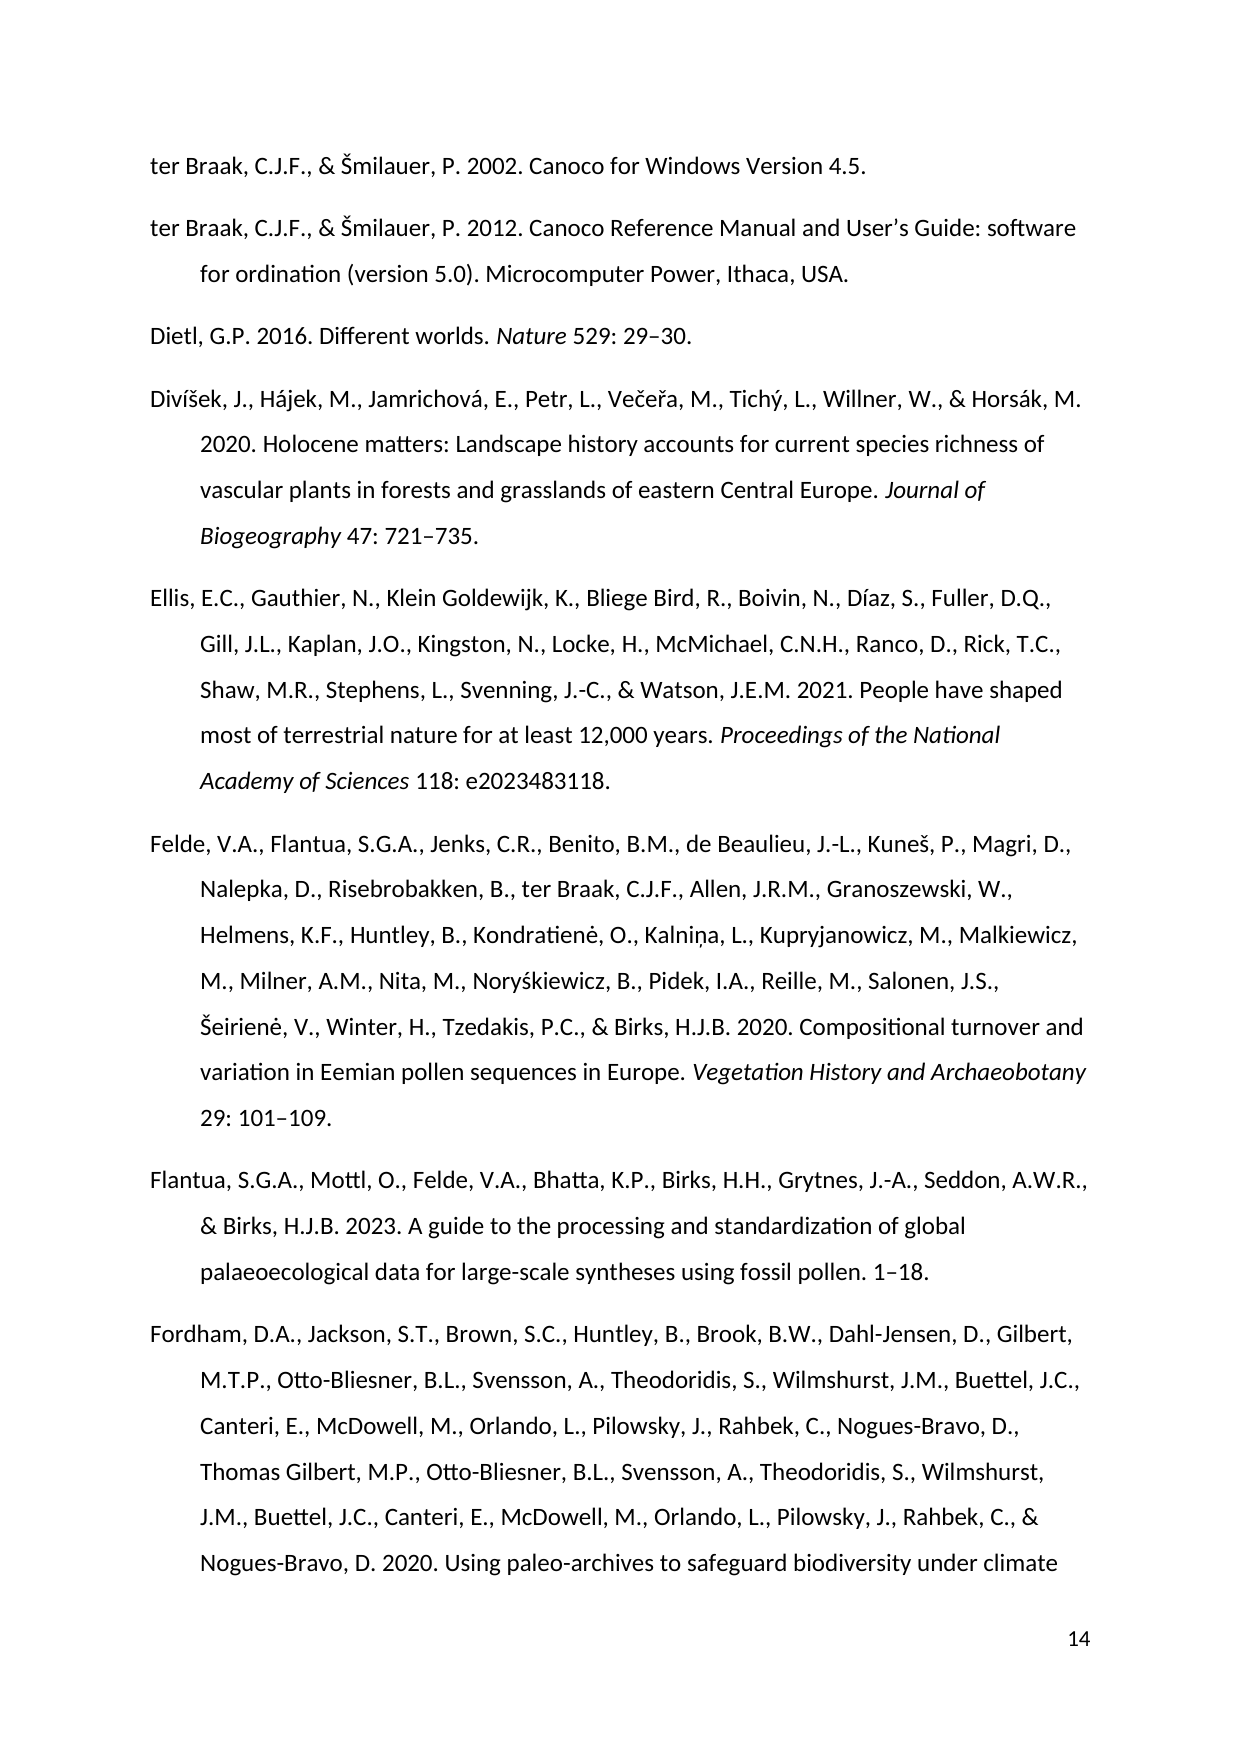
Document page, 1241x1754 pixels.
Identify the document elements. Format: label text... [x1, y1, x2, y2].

text Flantua, S.G.A., Mottl, O., Felde, V.A., Bhatta, K.P., Birks, H.H., Grytnes, J.-A., Seddon, A.W.R., & Birks, H.J.B. 2023. A guide to the processing and standardization of global palaeoecological data for large-scale syntheses using fossil pollen. 1–18. [150, 1164, 1090, 1287]
text ter Braak, C.J.F., & Šmilauer, P. 2002. Canoco for Windows Version 4.5. [150, 150, 1090, 181]
text Dietl, G.P. 2016. Different worlds. Nature 529: 29–30. [150, 321, 1090, 351]
text Felde, V.A., Flantua, S.G.A., Jenks, C.R., Benito, B.M., de Beaulieu, J.-L., Kuneš, P., Magri, D., Nalepka, D., Risebrobakken, B., ter Braak, C.J.F., Allen, J.R.M., Granoszewski, W., Helmens, K.F., Huntley, B., Kondratienė, O., Kalniņa, L., Kupryjanowicz, M., Malkiewicz, M., Milner, A.M., Nita, M., Noryśkiewicz, B., Pidek, I.A., Reille, M., Salonen, J.S., Šeirienė, V., Winter, H., Tzedakis, P.C., & Birks, H.J.B. 2020. Compositional turnover and variation in Eemian pollen sequences in Europe. Vegetation History and Archaeobotany 29: 101–109. [150, 828, 1090, 1133]
text ter Braak, C.J.F., & Šmilauer, P. 2012. Canoco Reference Manual and User’s Guide: software for ordination (version 5.0). Microcomputer Power, Ithaca, USA. [150, 212, 1090, 289]
text Ellis, E.C., Gauthier, N., Klein Goldewijk, K., Bliege Bird, R., Boivin, N., Díaz, S., Fuller, D.Q., Gill, J.L., Kaplan, J.O., Kingston, N., Locke, H., McMichael, C.N.H., Ranco, D., Rick, T.C., Shaw, M.R., Stephens, L., Svenning, J.-C., & Watson, J.E.M. 2021. People have shaped most of terrestrial nature for at least 12,000 years. Proceedings of the National Academy of Sciences 118: e2023483118. [150, 582, 1090, 796]
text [150, 1318, 1090, 1578]
text Divíšek, J., Hájek, M., Jamrichová, E., Petr, L., Večeřa, M., Tichý, L., Willner, W., & Horsák, M. 2020. Holocene matters: Landscape history accounts for current species richness of vascular plants in forests and grasslands of eastern Central Europe. Journal of Biogeography 47: 721–735. [150, 383, 1090, 551]
